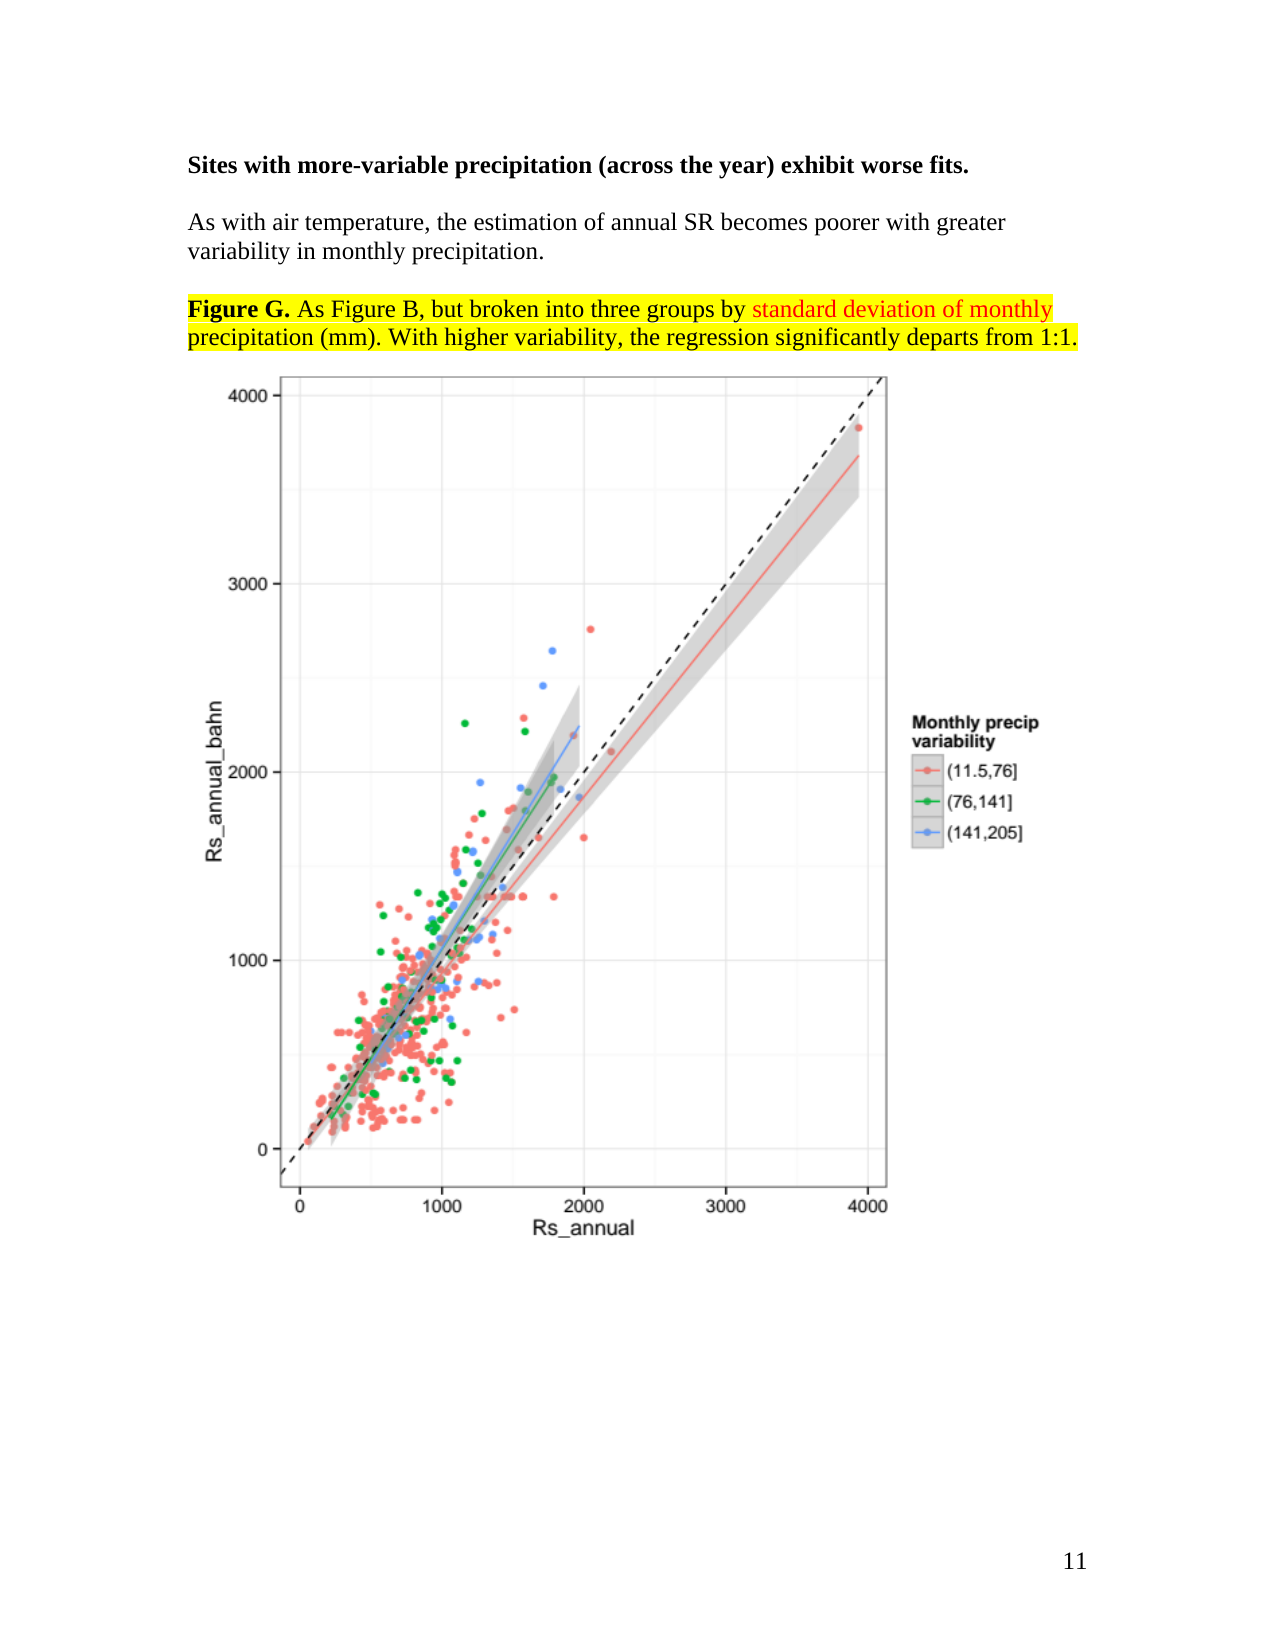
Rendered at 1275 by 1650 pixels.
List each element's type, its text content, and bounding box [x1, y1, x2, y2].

text As with air temperature, the estimation of annual SR becomes poorer with greater variability in monthly precipitation. [187, 207, 1087, 265]
text Sites with more-variable precipitation (across the year) exhibit worse fits. [187, 150, 1087, 179]
text Figure G. As Figure B, but broken into three groups by standard deviation of monthly precipitation (mm). With higher variability, the regression significantly departs from 1:1. [216, 294, 1087, 351]
